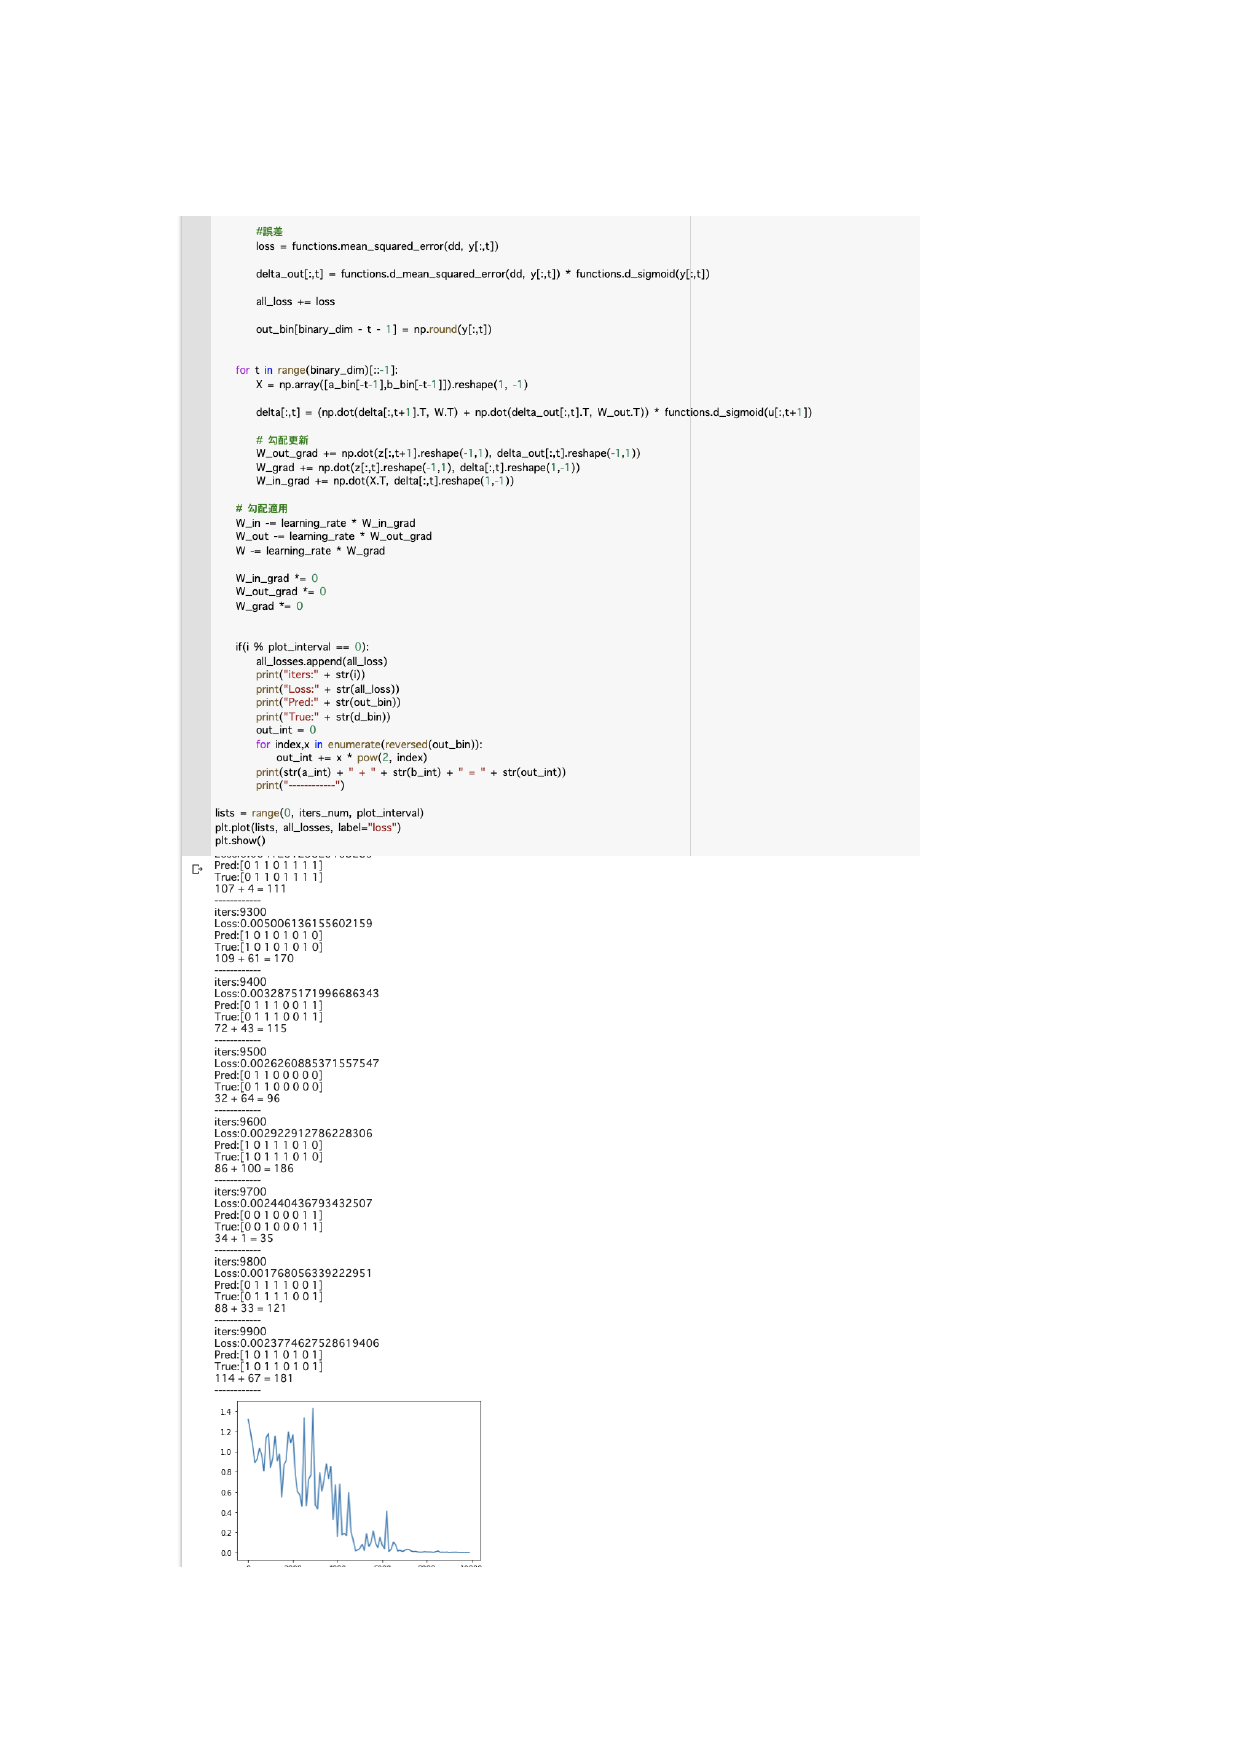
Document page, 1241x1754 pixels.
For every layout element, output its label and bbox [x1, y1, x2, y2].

picture [177, 216, 920, 1567]
